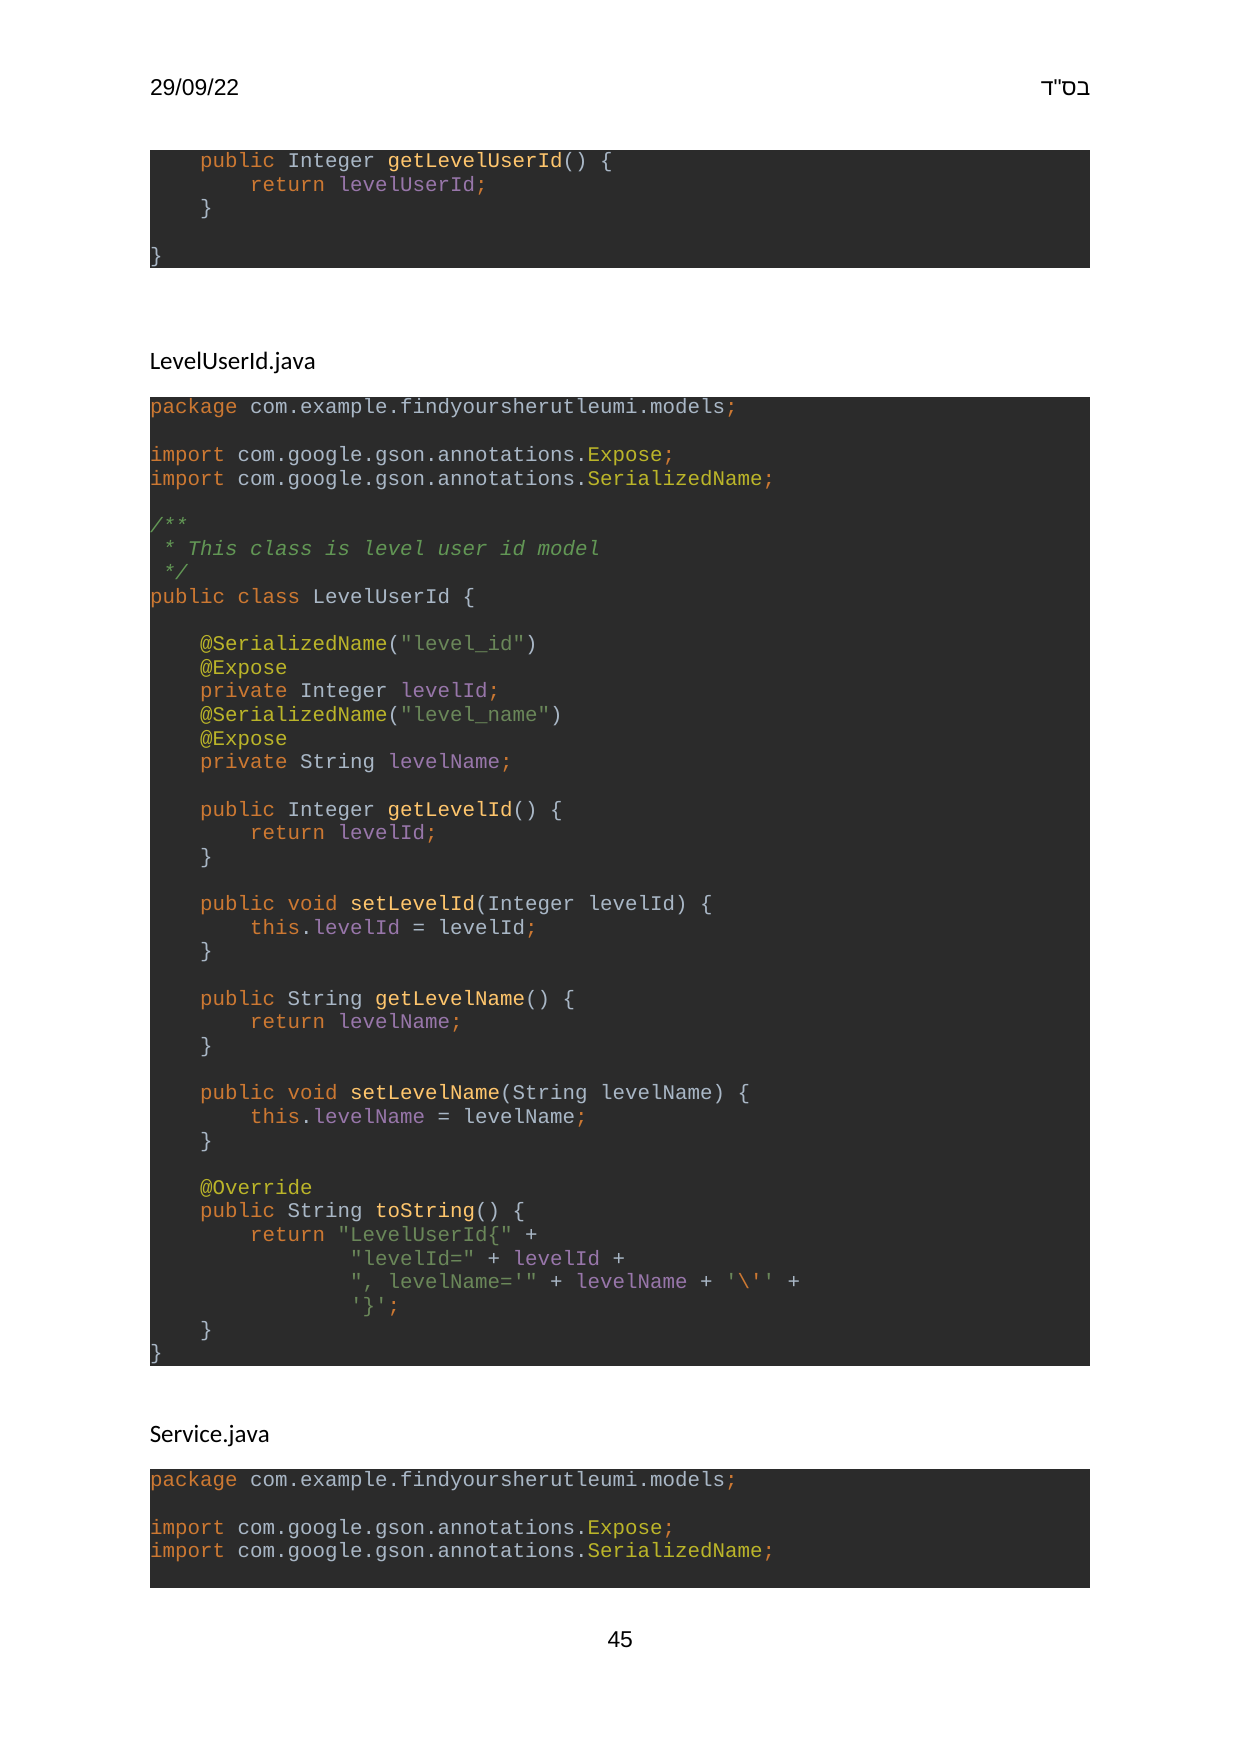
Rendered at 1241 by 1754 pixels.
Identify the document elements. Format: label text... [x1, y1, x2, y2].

text LevelUserId.java [150, 345, 1090, 375]
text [150, 150, 1090, 268]
text Service.java [150, 1418, 1090, 1448]
text package com.example.findyoursherutleumi.models; import com.google.gson.annotations.Expose; import com.google.gson.annotations.SerializedName; /** * This class is level user id model */ public class LevelUserId { @SerializedName("level_id") @Expose private Integer levelId; @SerializedName("level_name") @Expose private String levelName; public Integer getLevelId() { return levelId; } public void setLevelId(Integer levelId) { this.levelId = levelId; } public String getLevelName() { return levelName; } public void setLevelName(String levelName) { this.levelName = levelName; } @Override public String toString() { return "LevelUserId{" + "levelId=" + levelId + ", levelName='" + levelName + '\'' + '}'; } } [150, 397, 1090, 1366]
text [150, 1469, 1090, 1588]
